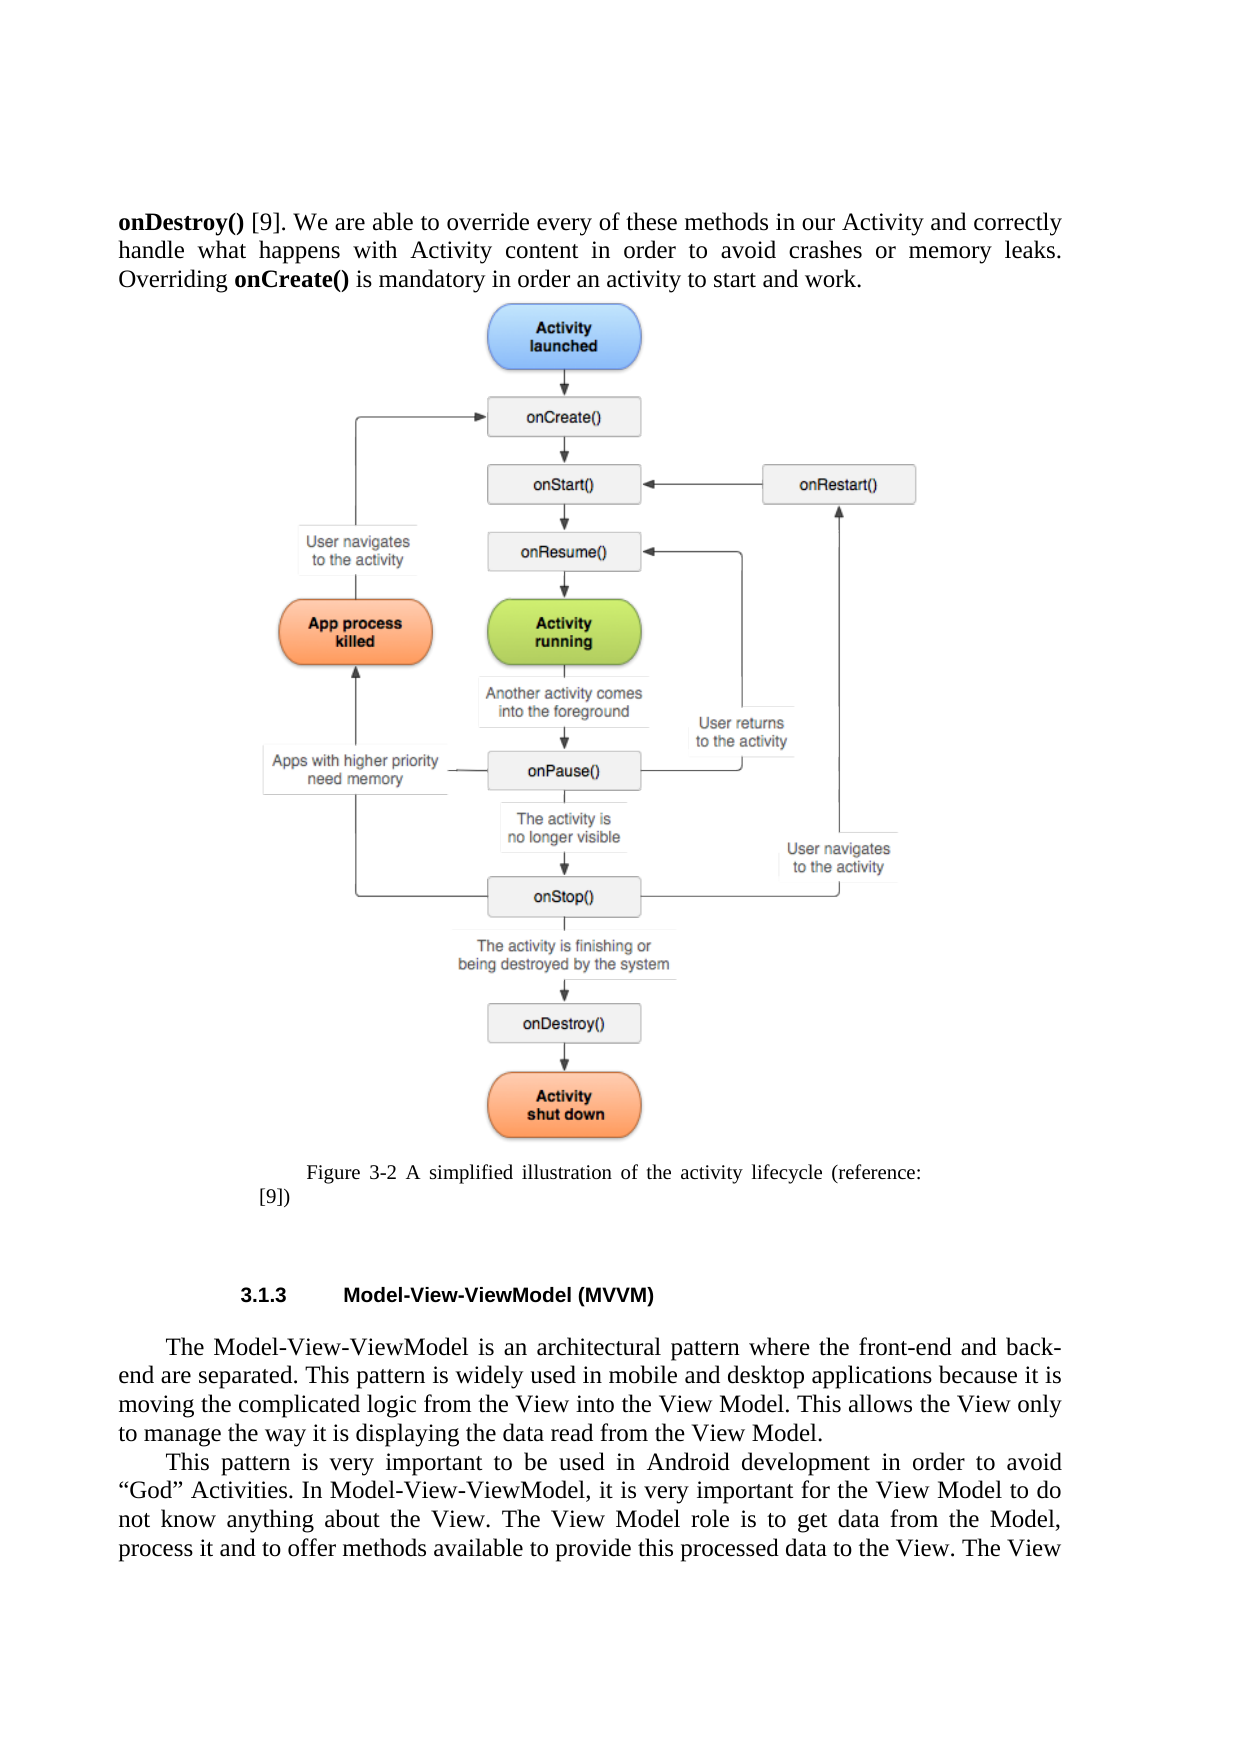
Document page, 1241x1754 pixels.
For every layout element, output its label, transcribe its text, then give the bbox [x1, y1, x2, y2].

text The Model-View-ViewModel is an architectural pattern where the front-end and back-end are separated. This pattern is widely used in mobile and desktop applications because it is moving the complicated logic from the View into the View Model. This allows the View only to manage the way it is displaying the data read from the View Model. [118, 1332, 1063, 1447]
subtitle Model-View-ViewModel (MVVM) [193, 1283, 1063, 1307]
picture [258, 292, 923, 1151]
